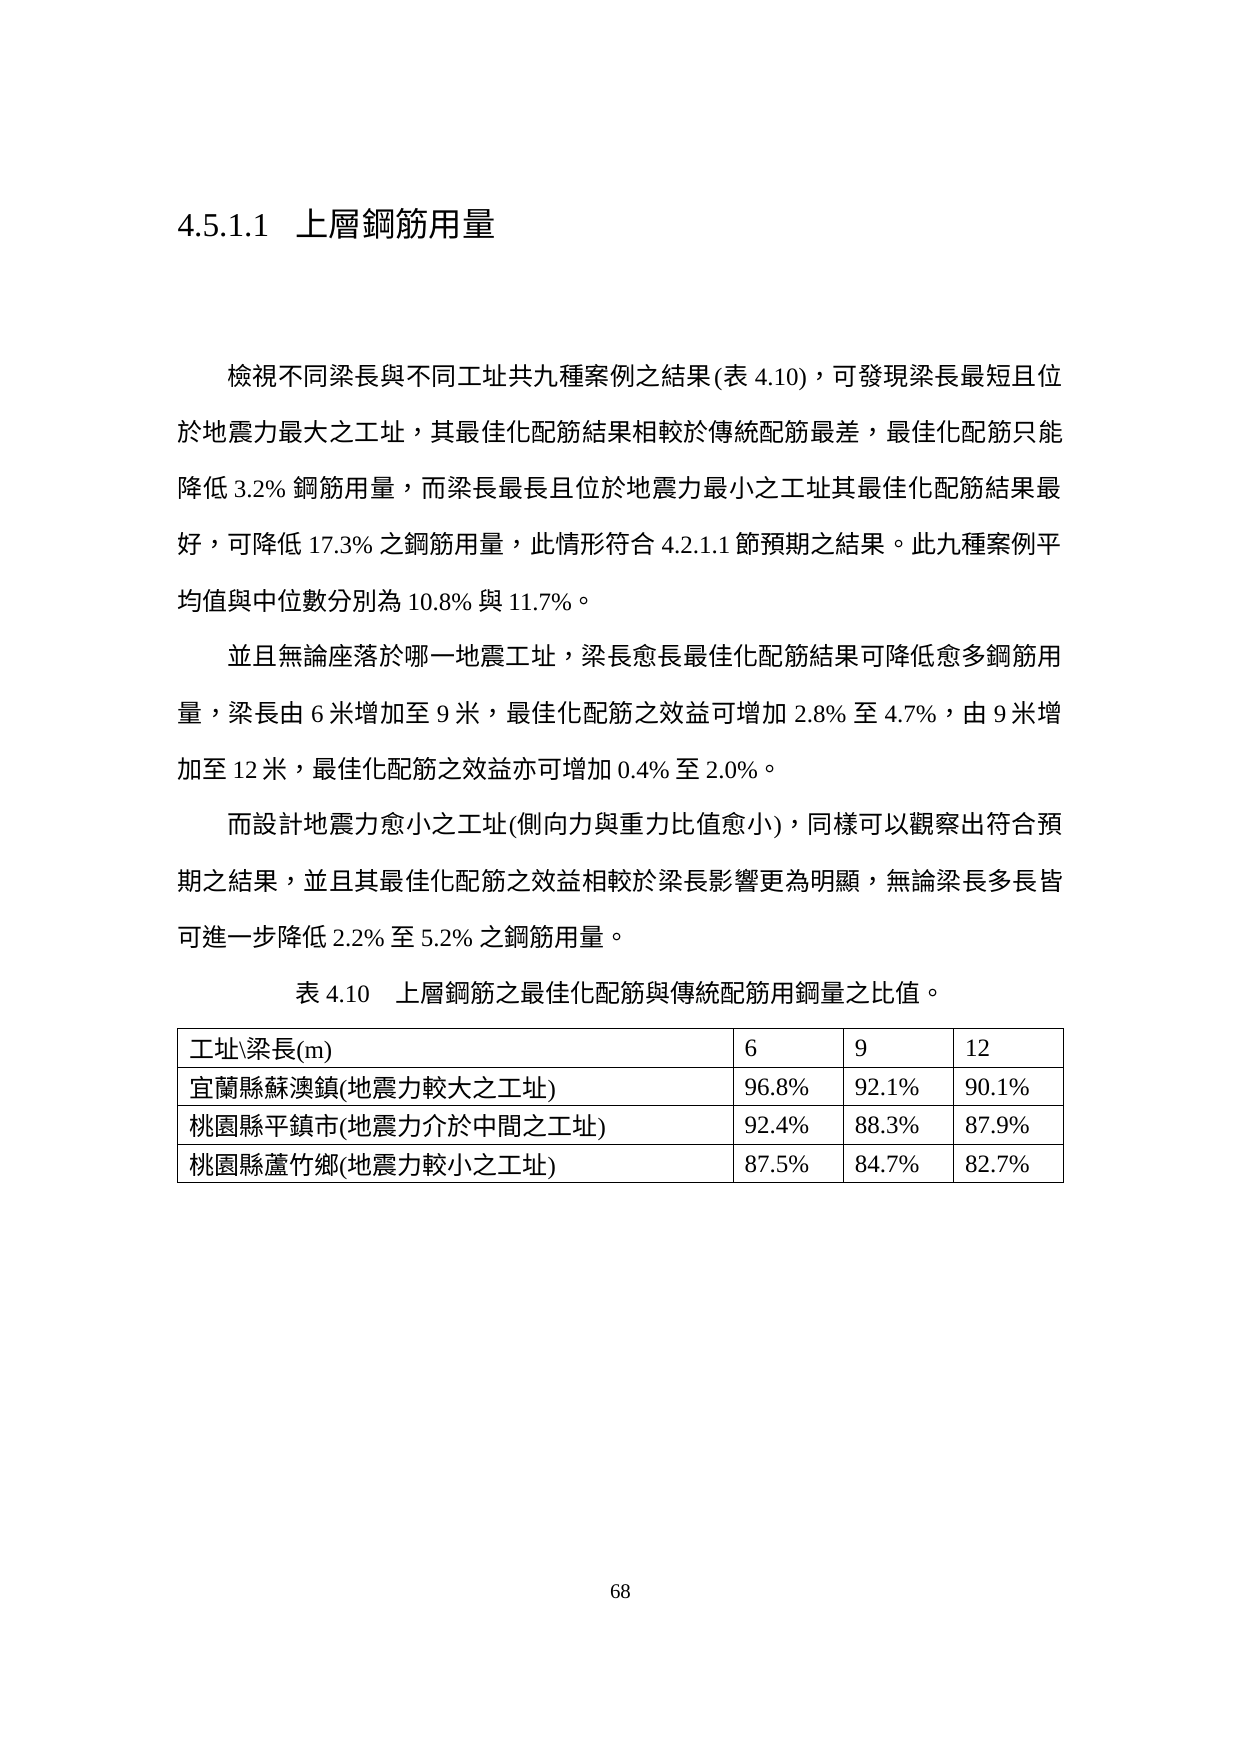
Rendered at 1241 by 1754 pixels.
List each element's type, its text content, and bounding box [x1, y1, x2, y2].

table_cell 87.5% [734, 1145, 843, 1182]
table_cell 桃園縣蘆竹鄉(地震力較小之工址) [178, 1145, 733, 1182]
table_cell 88.3% [844, 1106, 953, 1144]
table_cell 90.1% [954, 1068, 1063, 1105]
table_cell 桃園縣平鎮市(地震力介於中間之工址) [178, 1106, 733, 1144]
table_cell 宜蘭縣蘇澳鎮(地震力較大之工址) [178, 1068, 733, 1105]
table_cell 92.4% [734, 1106, 843, 1144]
table_header 6 [734, 1029, 843, 1067]
table_cell 96.8% [734, 1068, 843, 1105]
text 而設計地震力愈小之工址(側向力與重力比值愈小)，同樣可以觀察出符合預期之結果，並且其最佳化配筋之效益相較於梁長影響更為明顯，無論梁長多長皆可進一步降低2.2% 至5.2% 之鋼筋用量。 [177, 804, 1063, 954]
table_cell 82.7% [954, 1145, 1063, 1182]
table_header 9 [844, 1029, 953, 1067]
table_header 工址\梁長(m) [178, 1029, 733, 1067]
table_header 12 [954, 1029, 1063, 1067]
table_cell 84.7% [844, 1145, 953, 1182]
text 並且無論座落於哪一地震工址，梁長愈長最佳化配筋結果可降低愈多鋼筋用量，梁長由6米增加至9米，最佳化配筋之效益可增加2.8% 至4.7%，由9米增加至12米，最佳化配筋之效益亦可增加0.4% 至2.0%。 [177, 636, 1063, 786]
table_cell 87.9% [954, 1106, 1063, 1144]
subtitle 上層鋼筋用量 [177, 184, 1063, 259]
table_cell 92.1% [844, 1068, 953, 1105]
